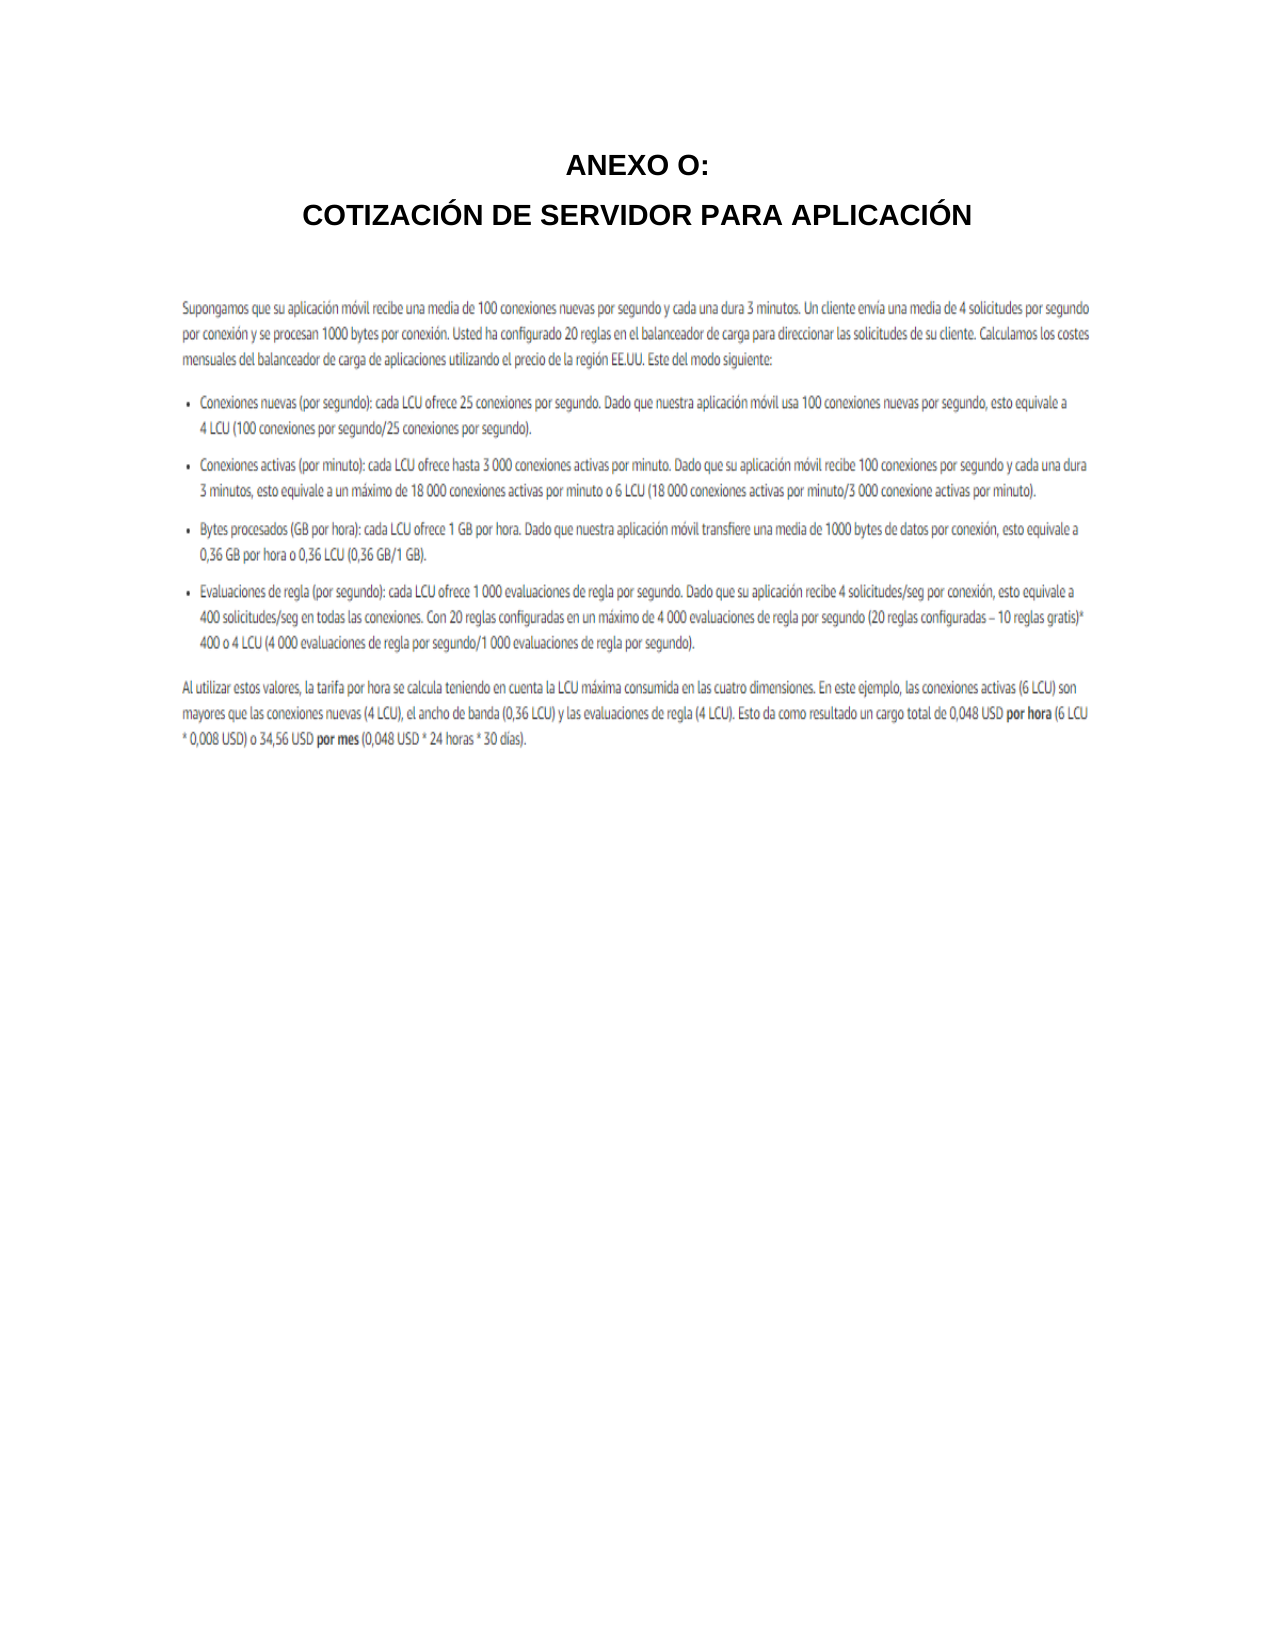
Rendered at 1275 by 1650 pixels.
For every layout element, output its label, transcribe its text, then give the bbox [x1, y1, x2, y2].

picture [177, 295, 1107, 753]
text COTIZACIÓN DE SERVIDOR PARA APLICACIÓN [177, 198, 1098, 231]
text ANEXO O: [177, 148, 1098, 181]
